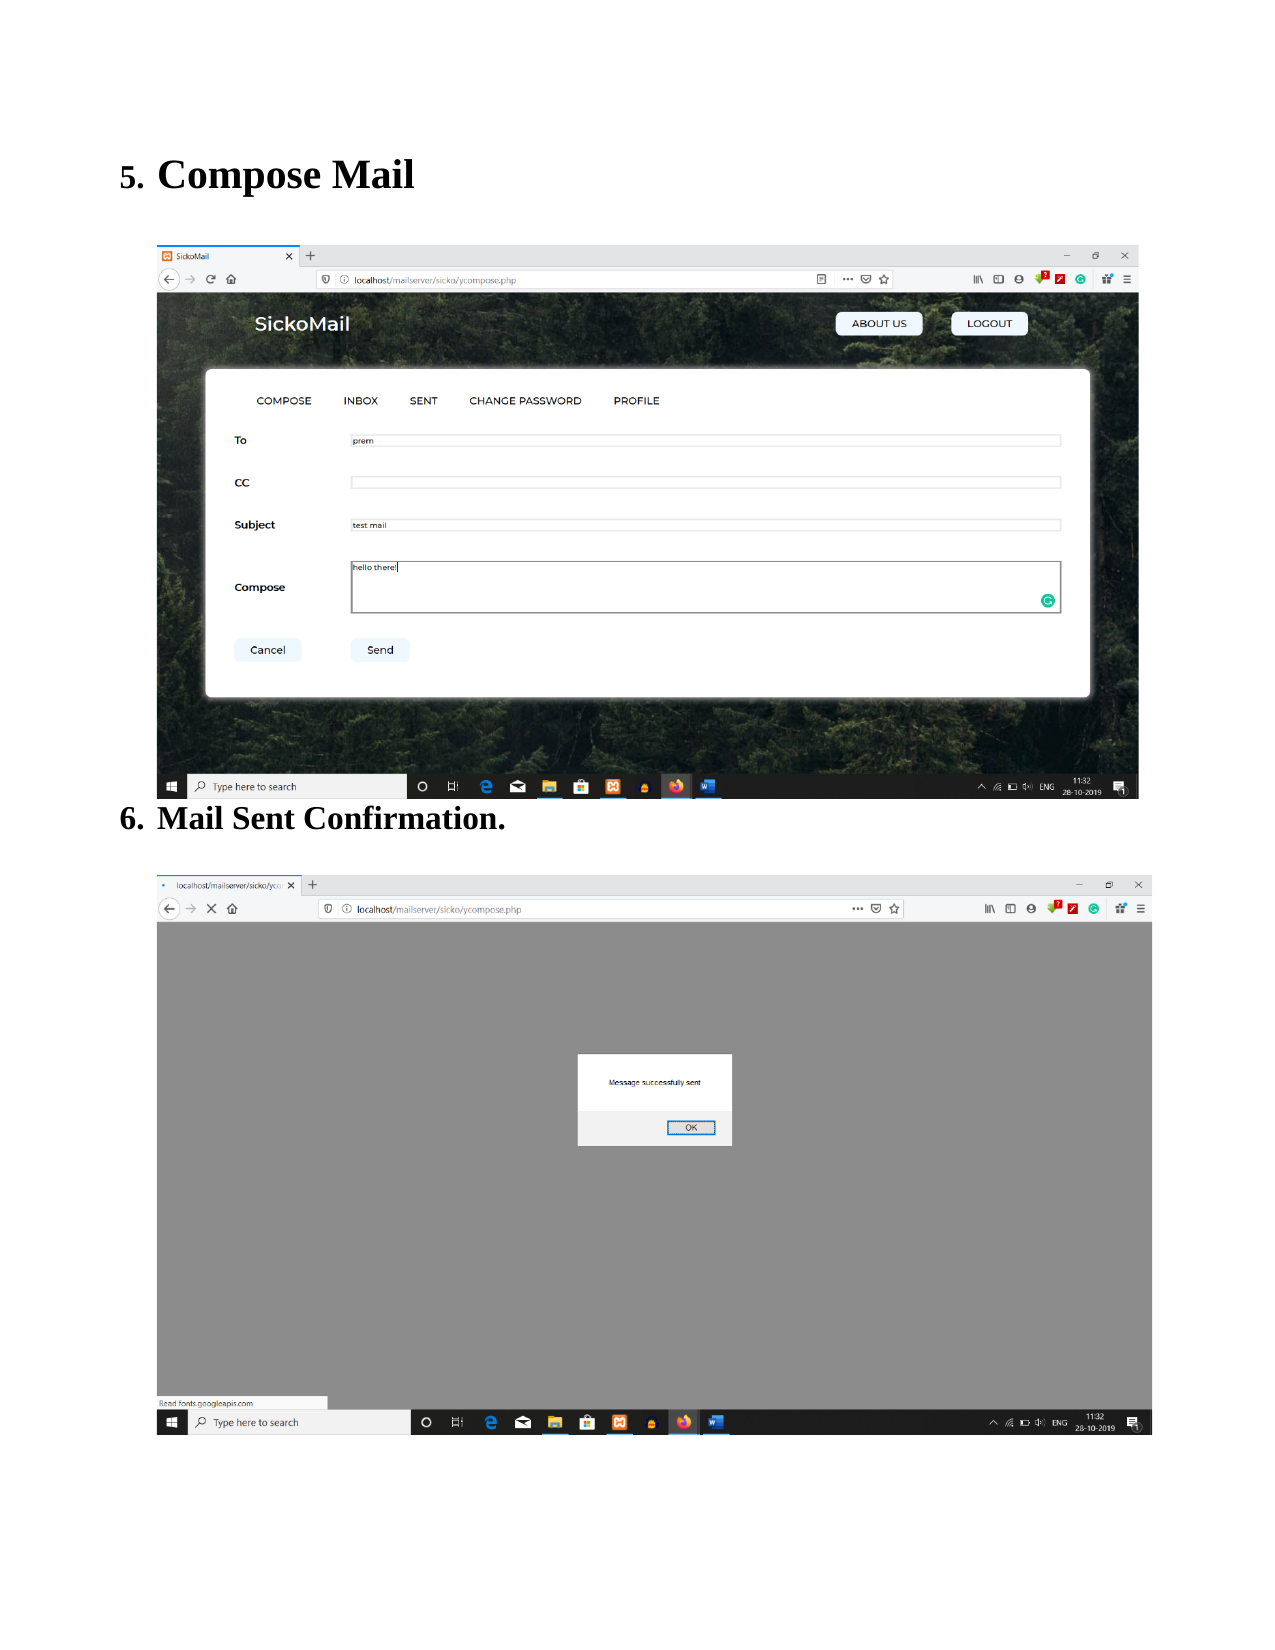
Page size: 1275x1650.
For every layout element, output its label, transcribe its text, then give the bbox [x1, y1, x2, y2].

picture [156, 245, 1139, 799]
list Compose Mail [119, 150, 1125, 198]
list Mail Sent Confirmation. [119, 798, 1125, 837]
picture [156, 875, 1153, 1435]
